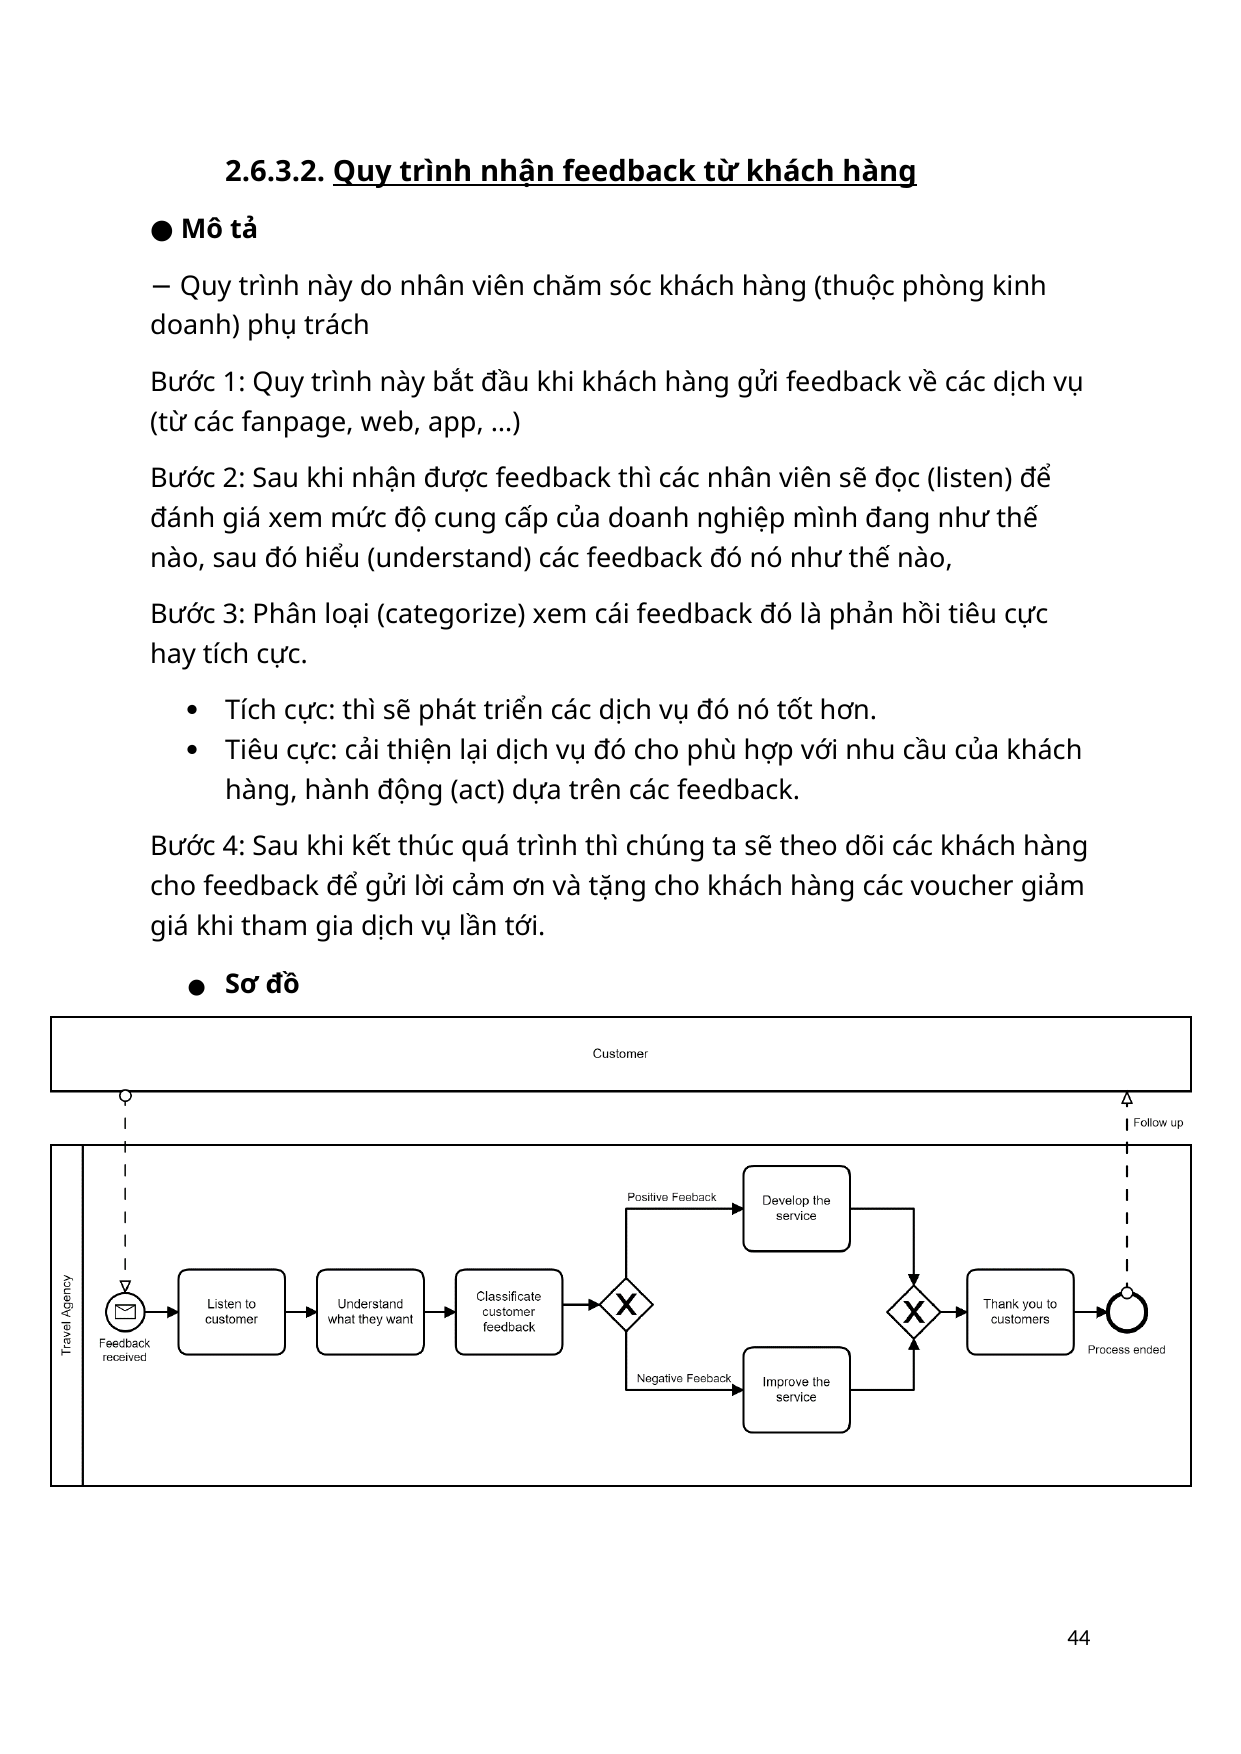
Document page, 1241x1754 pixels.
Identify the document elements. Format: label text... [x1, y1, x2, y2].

text ● Mô tả [150, 209, 1090, 246]
subtitle 2.6.3.2. Quy trình nhận feedback từ khách hàng [150, 150, 1090, 190]
picture [44, 1010, 1197, 1492]
text Bước 3: Phân loại (categorize) xem cái feedback đó là phản hồi tiêu cực hay tích cực. [150, 594, 1090, 671]
list Sơ đồ [187, 963, 1090, 1006]
text Bước 1: Quy trình này bắt đầu khi khách hàng gửi feedback về các dịch vụ (từ các fanpage, web, app, …) [150, 362, 1090, 439]
list Tiêu cực: cải thiện lại dịch vụ đó cho phù hợp với nhu cầu của khách hàng, hành động (act) dựa trên các feedback. [187, 731, 1090, 807]
text Bước 2: Sau khi nhận được feedback thì các nhân viên sẽ đọc (listen) để đánh giá xem mức độ cung cấp của doanh nghiệp mình đang như thế nào, sau đó hiểu (understand) các feedback đó nó như thế nào, [150, 458, 1090, 575]
list Tích cực: thì sẽ phát triển các dịch vụ đó nó tốt hơn. [187, 691, 1090, 728]
text Bước 4: Sau khi kết thúc quá trình thì chúng ta sẽ theo dõi các khách hàng cho feedback để gửi lời cảm ơn và tặng cho khách hàng các voucher giảm giá khi tham gia dịch vụ lần tới. [150, 827, 1090, 943]
